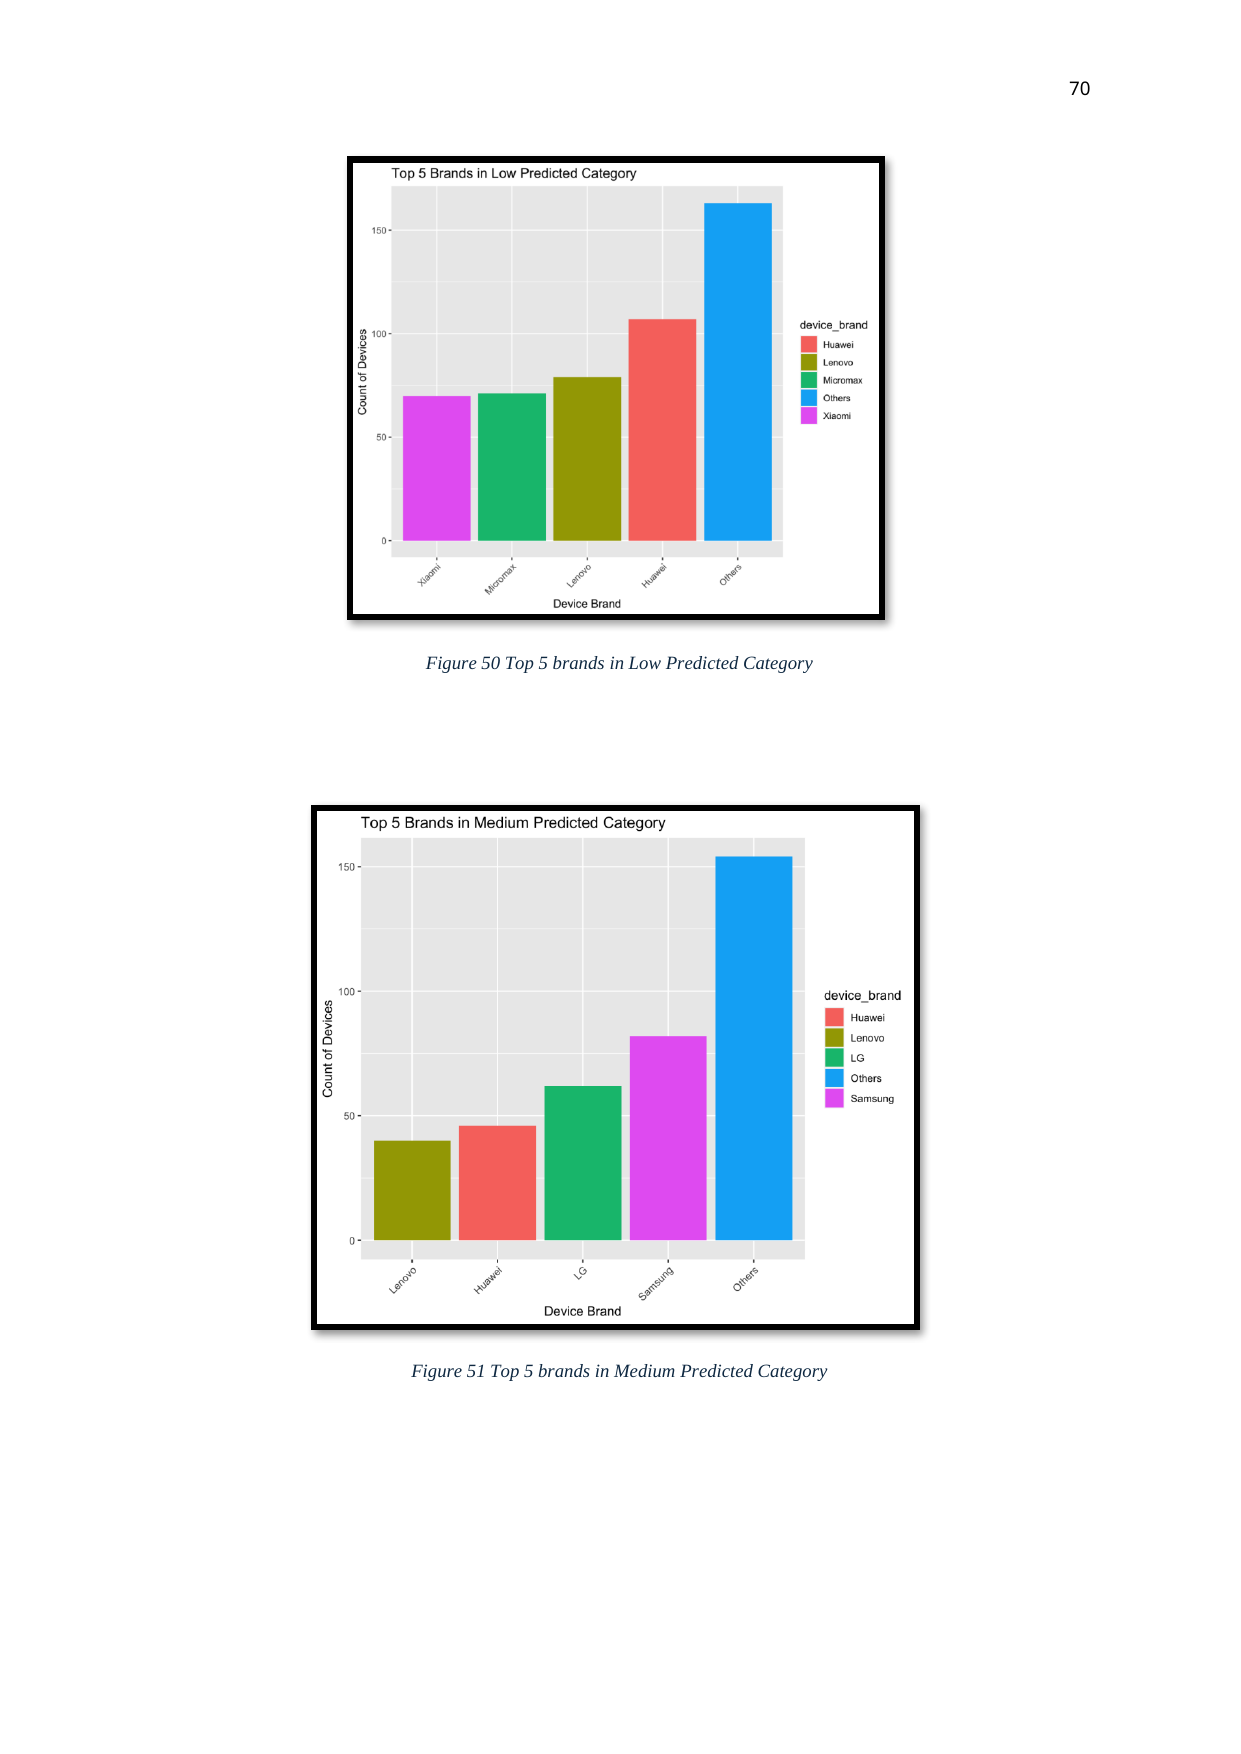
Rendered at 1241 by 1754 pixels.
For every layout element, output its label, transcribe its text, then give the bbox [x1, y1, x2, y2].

picture [353, 163, 879, 614]
picture [317, 811, 914, 1324]
